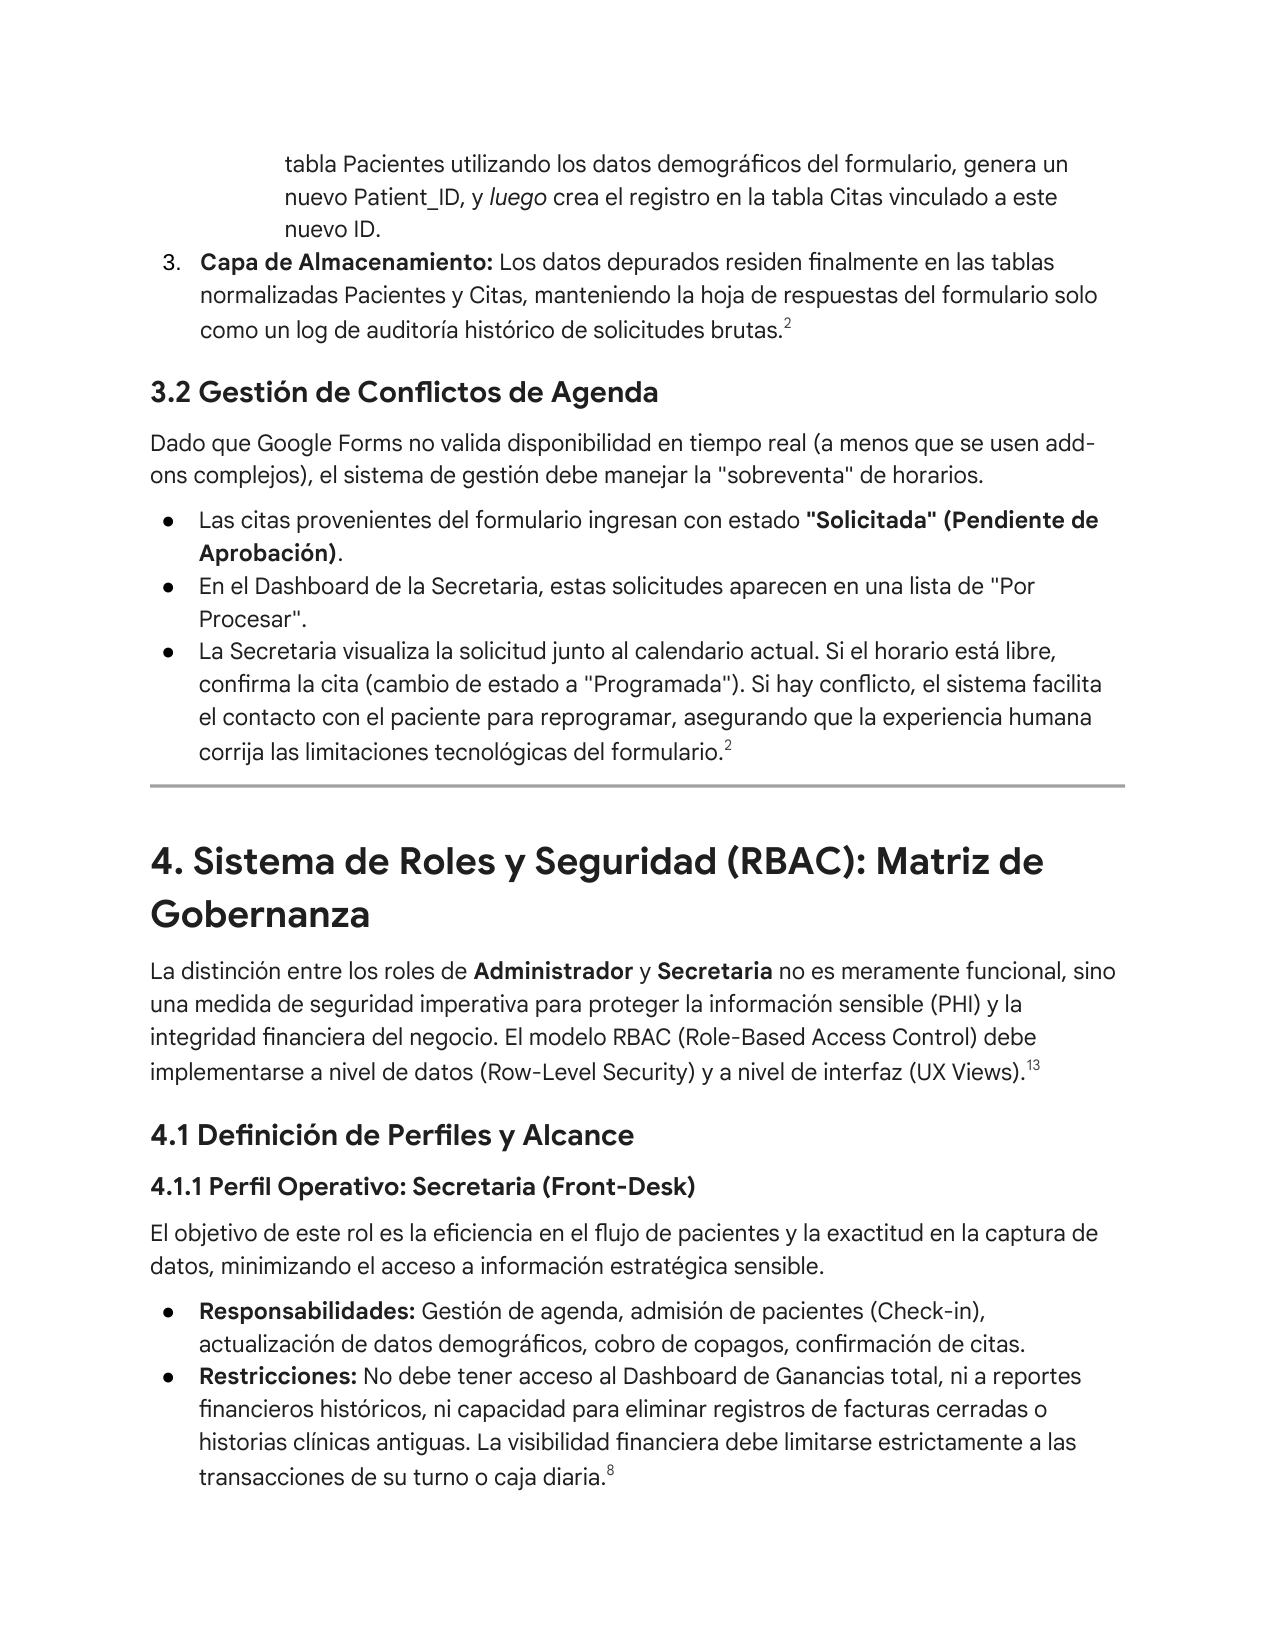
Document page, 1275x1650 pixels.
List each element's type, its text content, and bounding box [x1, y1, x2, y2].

list La Secretaria visualiza la solicitud junto al calendario actual. Si el horario está libre, confirma la cita (cambio de estado a "Programada"). Si hay conflicto, el sistema facilita el contacto con el paciente para reprogramar, asegurando que la experiencia humana corrija las limitaciones tecnológicas del formulario.2 [161, 638, 1125, 767]
list Restricciones: No debe tener acceso al Dashboard de Ganancias total, ni a reportes financieros históricos, ni capacidad para eliminar registros de facturas cerradas o historias clínicas antiguas. La visibilidad financiera debe limitarse estrictamente a las transacciones de su turno o caja diaria.8 [161, 1362, 1125, 1492]
list Responsabilidades: Gestión de agenda, admisión de pacientes (Check-in), actualización de datos demográficos, cobro de copagos, confirmación de citas. [161, 1297, 1125, 1358]
list Capa de Almacenamiento: Los datos depurados residen finalmente en las tablas normalizadas Pacientes y Citas, manteniendo la hoja de respuestas del formulario solo como un log de auditoría histórico de solicitudes brutas.2 [162, 248, 1125, 345]
text El objetivo de este rol es la eficiencia en el flujo de pacientes y la exactitud en la captura de datos, minimizando el acceso a información estratégica sensible. [150, 1219, 1125, 1281]
list Las citas provenientes del formulario ingresan con estado "Solicitada" (Pendiente de Aprobación). [161, 507, 1125, 568]
text La distinción entre los roles de Administrador y Secretaria no es meramente funcional, sino una medida de seguridad imperativa para proteger la información sensible (PHI) y la integridad financiera del negocio. El modelo RBAC (Role-Based Access Control) debe implementarse a nivel de datos (Row-Level Security) y a nivel de interfaz (UX Views).13 [150, 957, 1125, 1087]
subtitle 4.1 Definición de Perfiles y Alcance [150, 1117, 1125, 1153]
subtitle 4. Sistema de Roles y Seguridad (RBAC): Matriz de Gobernanza [150, 788, 1125, 938]
list En el Dashboard de la Secretaria, estas solicitudes aparecen en una lista de "Por Procesar". [161, 572, 1125, 634]
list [247, 150, 1125, 244]
text Dado que Google Forms no valida disponibilidad en tiempo real (a menos que se usen add-ons complejos), el sistema de gestión debe manejar la "sobreventa" de horarios. [150, 429, 1125, 490]
subtitle 4.1.1 Perfil Operativo: Secretaria (Front-Desk) [150, 1171, 1125, 1202]
subtitle 3.2 Gestión de Conflictos de Agenda [150, 375, 1125, 411]
